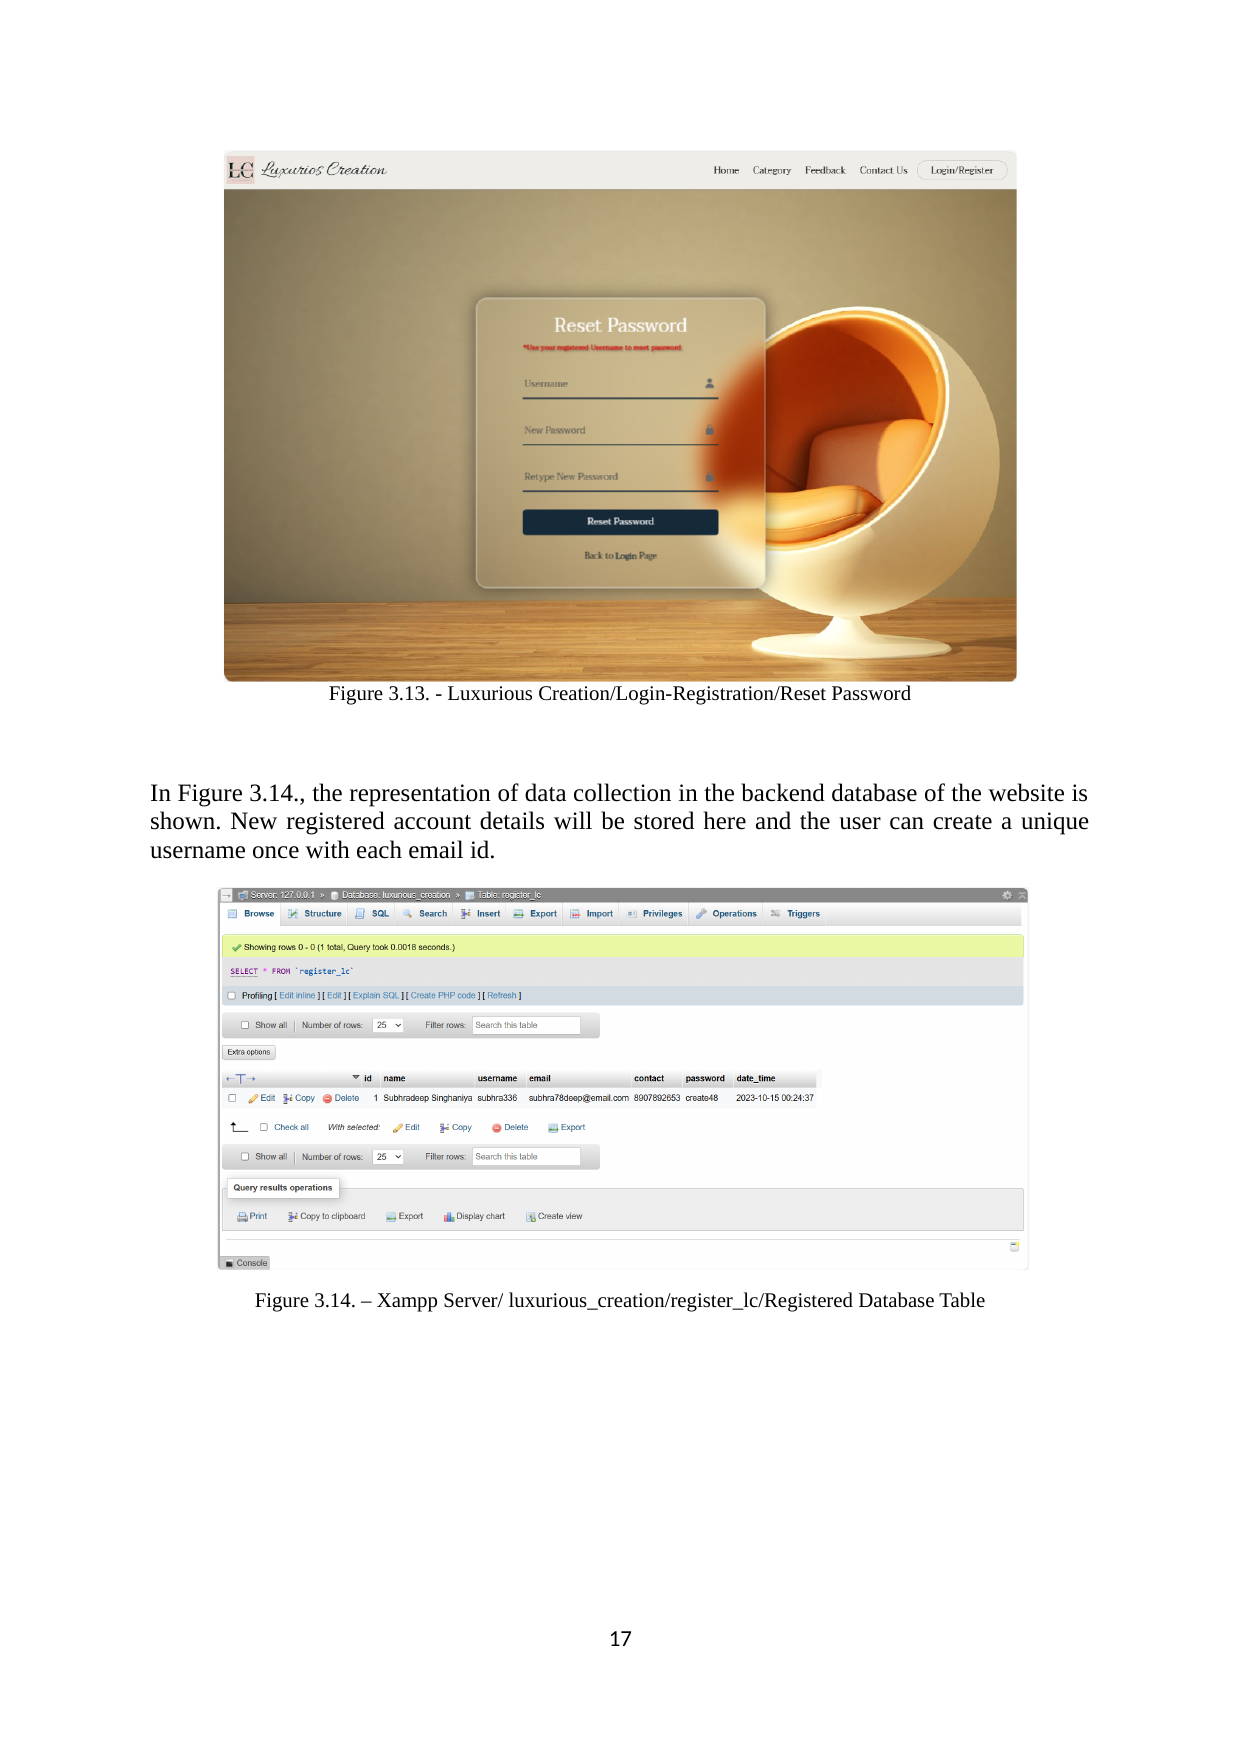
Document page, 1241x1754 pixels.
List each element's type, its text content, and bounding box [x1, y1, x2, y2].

text Figure 3.14. – Xampp Server/ luxurious_creation/register_lc/Registered Database Table [150, 1288, 1090, 1312]
picture [216, 887, 1030, 1270]
text In Figure 3.14., the representation of data collection in the backend database of the website is shown. New registered account details will be stored here and the user can create a unique username once with each email id. [150, 778, 1090, 864]
text Figure 3.13. - Luxurious Creation/Login-Registration/Reset Password [150, 681, 1090, 705]
picture [223, 150, 1017, 682]
